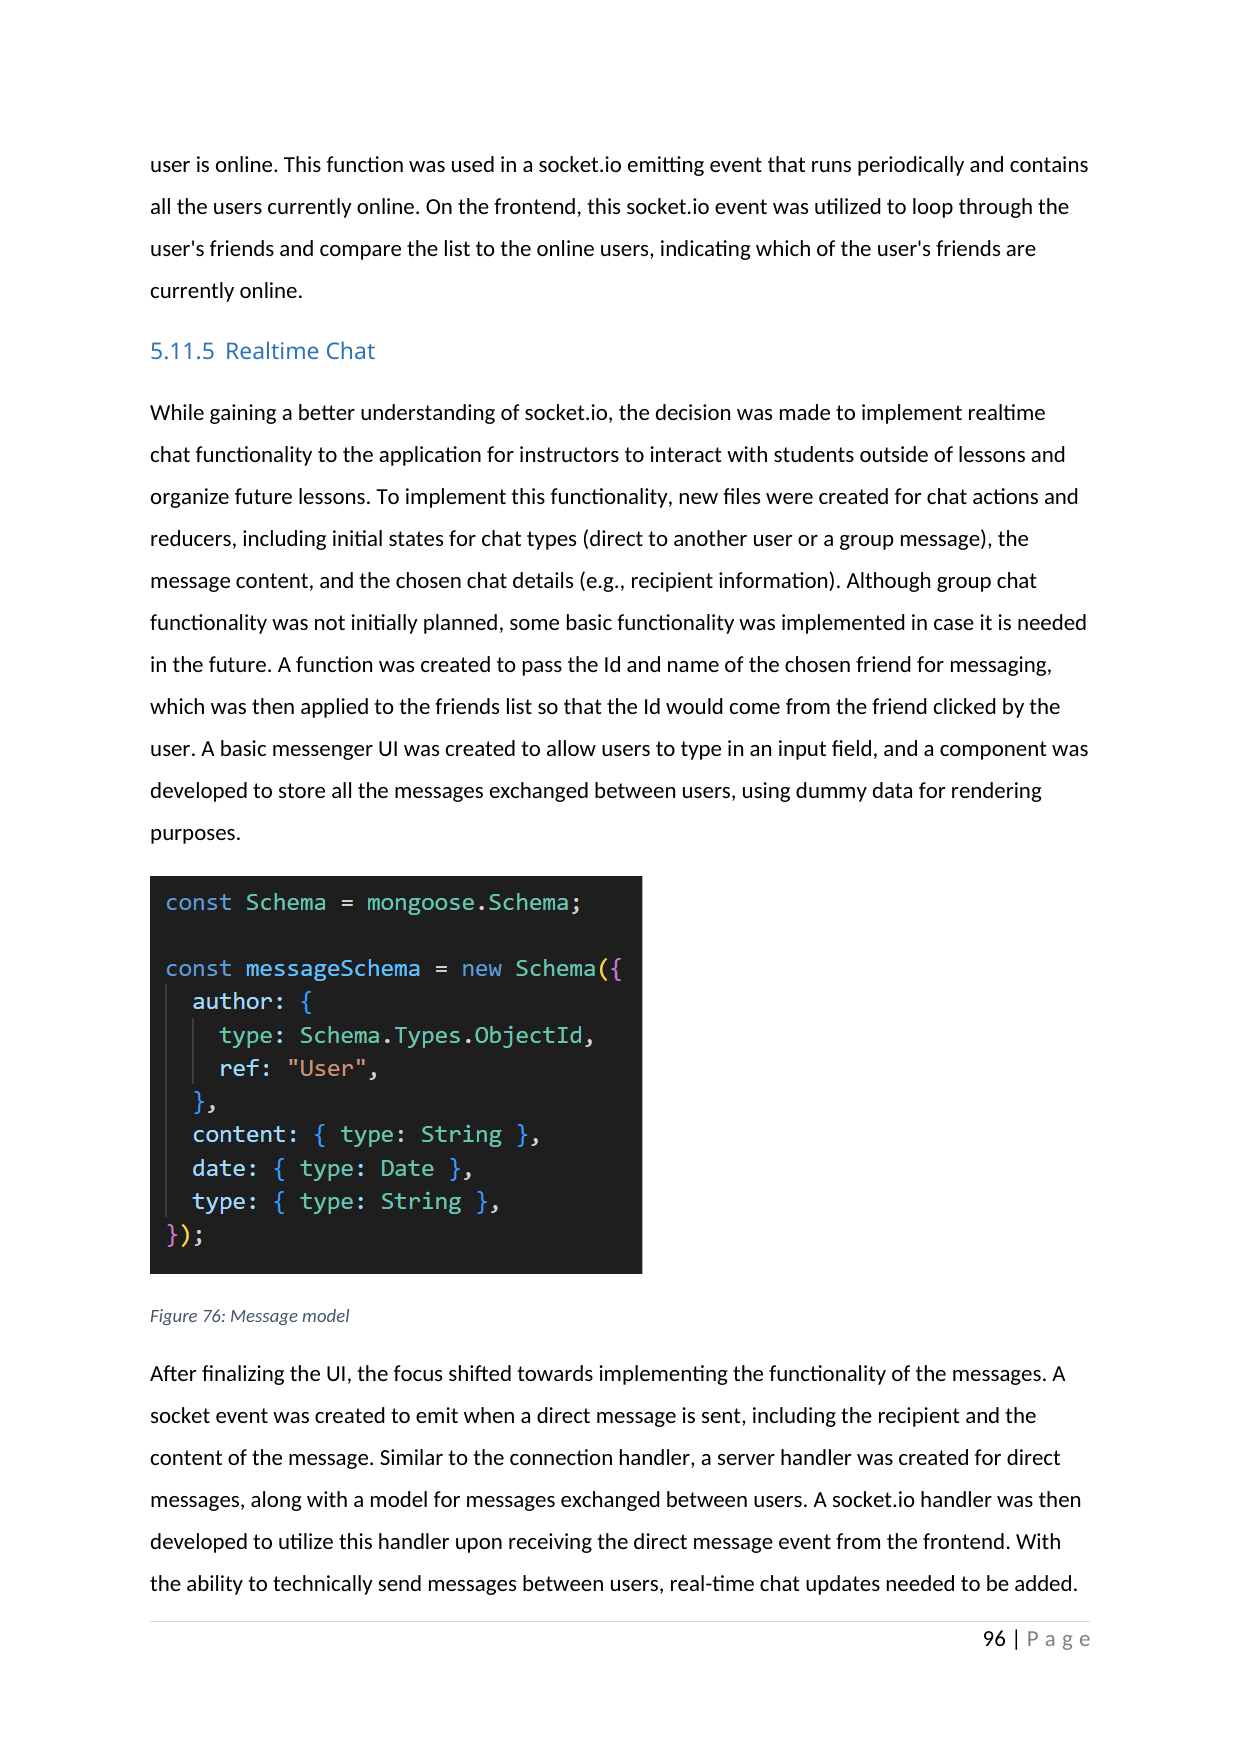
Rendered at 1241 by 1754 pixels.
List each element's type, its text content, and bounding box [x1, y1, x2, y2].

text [150, 150, 1090, 304]
picture [150, 876, 643, 1274]
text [150, 1359, 1090, 1597]
text While gaining a better understanding of socket.io, the decision was made to implement realtime chat functionality to the application for instructors to interact with students outside of lessons and organize future lessons. To implement this functionality, new files were created for chat actions and reducers, including initial states for chat types (direct to another user or a group message), the message content, and the chosen chat details (e.g., recipient information). Although group chat functionality was not initially planned, some basic functionality was implemented in case it is needed in the future. A function was created to pass the Id and name of the chosen friend for messaging, which was then applied to the friends list so that the Id would come from the friend clicked by the user. A basic messenger UI was created to allow users to type in an input field, and a component was developed to store all the messages exchanged between users, using dummy data for rendering purposes. [150, 398, 1090, 846]
subtitle Realtime Chat [150, 334, 1090, 366]
text Figure 76: Message model [150, 1304, 1090, 1327]
